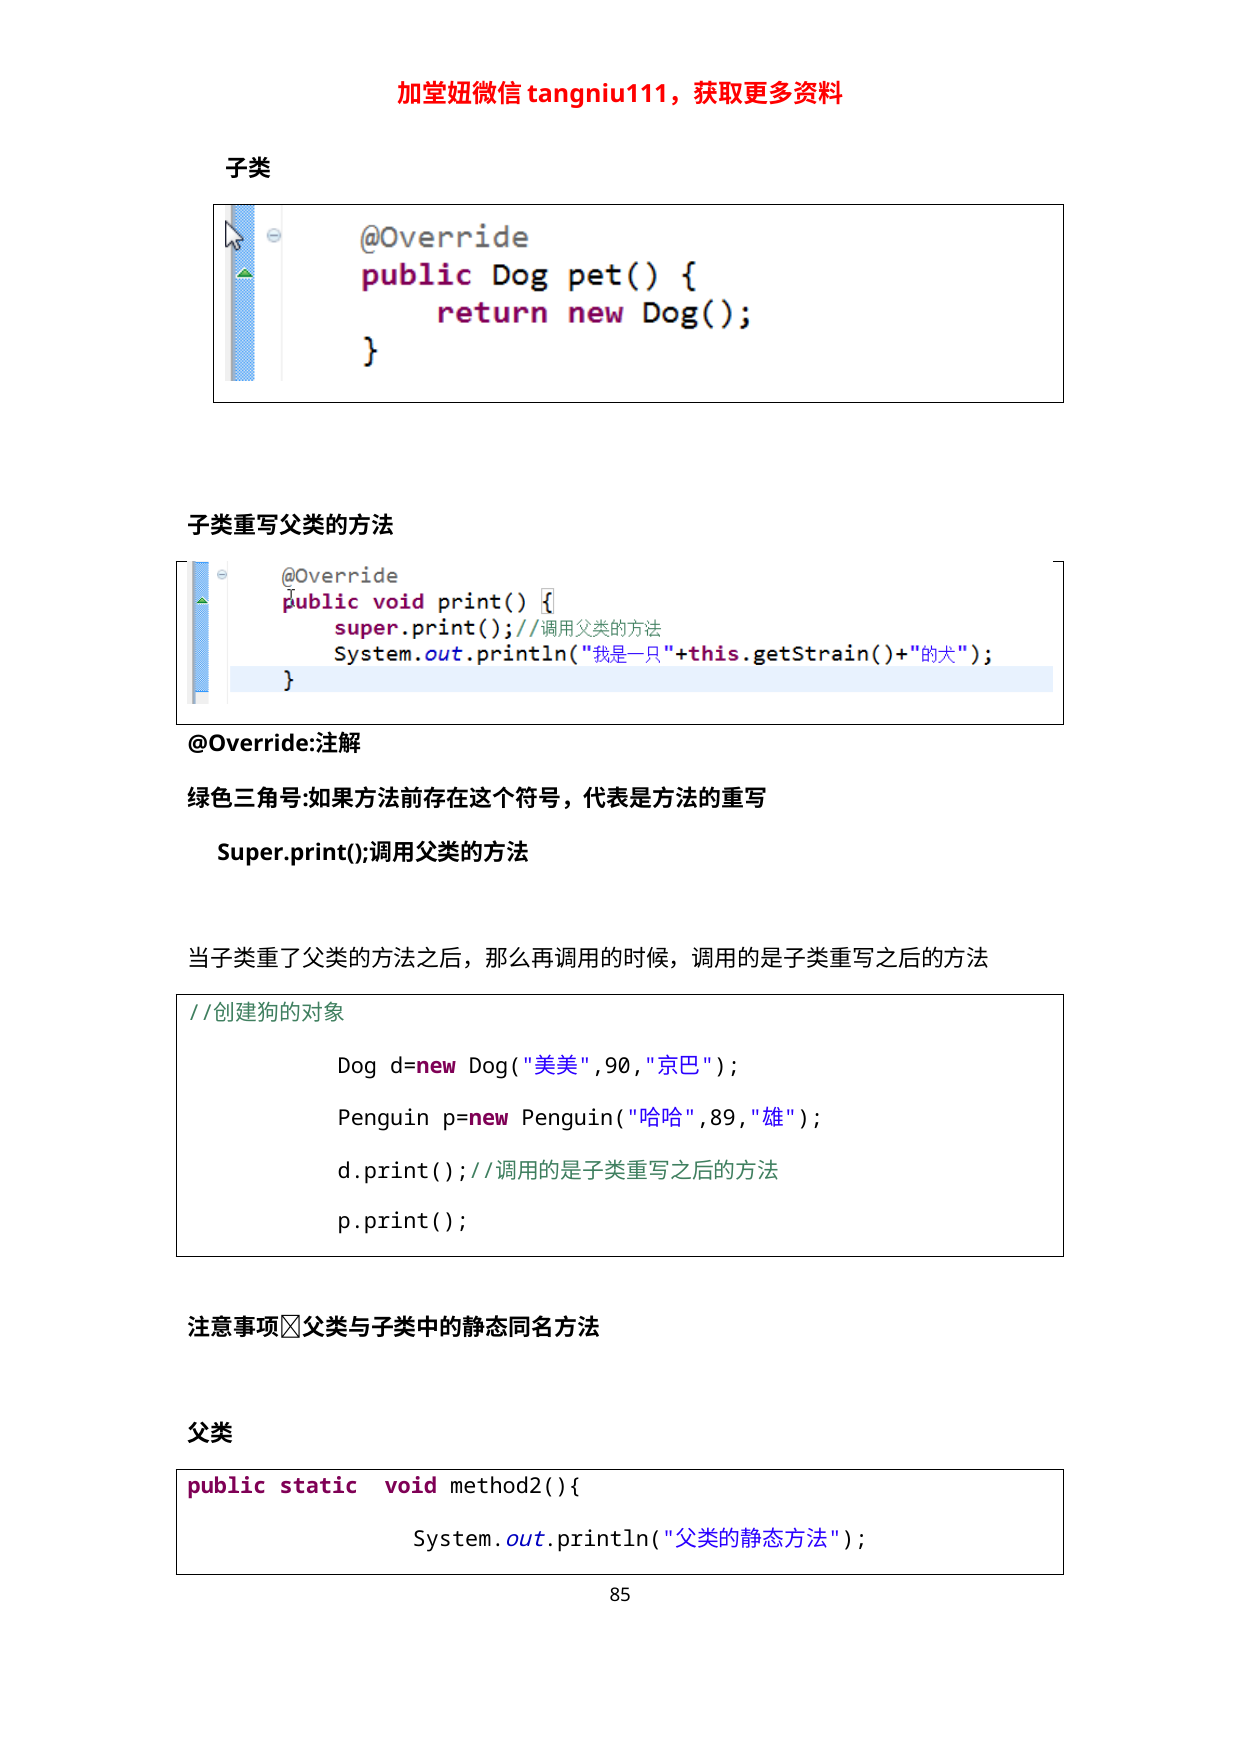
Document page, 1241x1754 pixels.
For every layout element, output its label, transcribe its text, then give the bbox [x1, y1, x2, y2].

picture [225, 205, 799, 381]
text 绿色三角号:如果方法前存在这个符号，代表是方法的重写 [187, 779, 1053, 813]
text 子类 [225, 150, 1053, 183]
text 注意事项父类与子类中的静态同名方法 [187, 1309, 1053, 1342]
text 父类 [187, 1415, 1053, 1448]
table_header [177, 1470, 1063, 1574]
table_header [214, 205, 1063, 402]
picture [187, 561, 1053, 704]
text @Override:注解 [187, 725, 1053, 759]
table_header [177, 562, 1063, 724]
table_header //创建狗的对象 Dog d=new Dog("美美",90,"京巴"); Penguin p=new Penguin("哈哈",89,"雄"); d.print();//调用的是子类重写之后的方法 p.print(); [177, 995, 1063, 1256]
text 当子类重了父类的方法之后，那么再调用的时候，调用的是子类重写之后的方法 [187, 940, 1053, 973]
text Super.print();调用父类的方法 [187, 834, 1053, 867]
text 子类重写父类的方法 [187, 507, 1053, 540]
